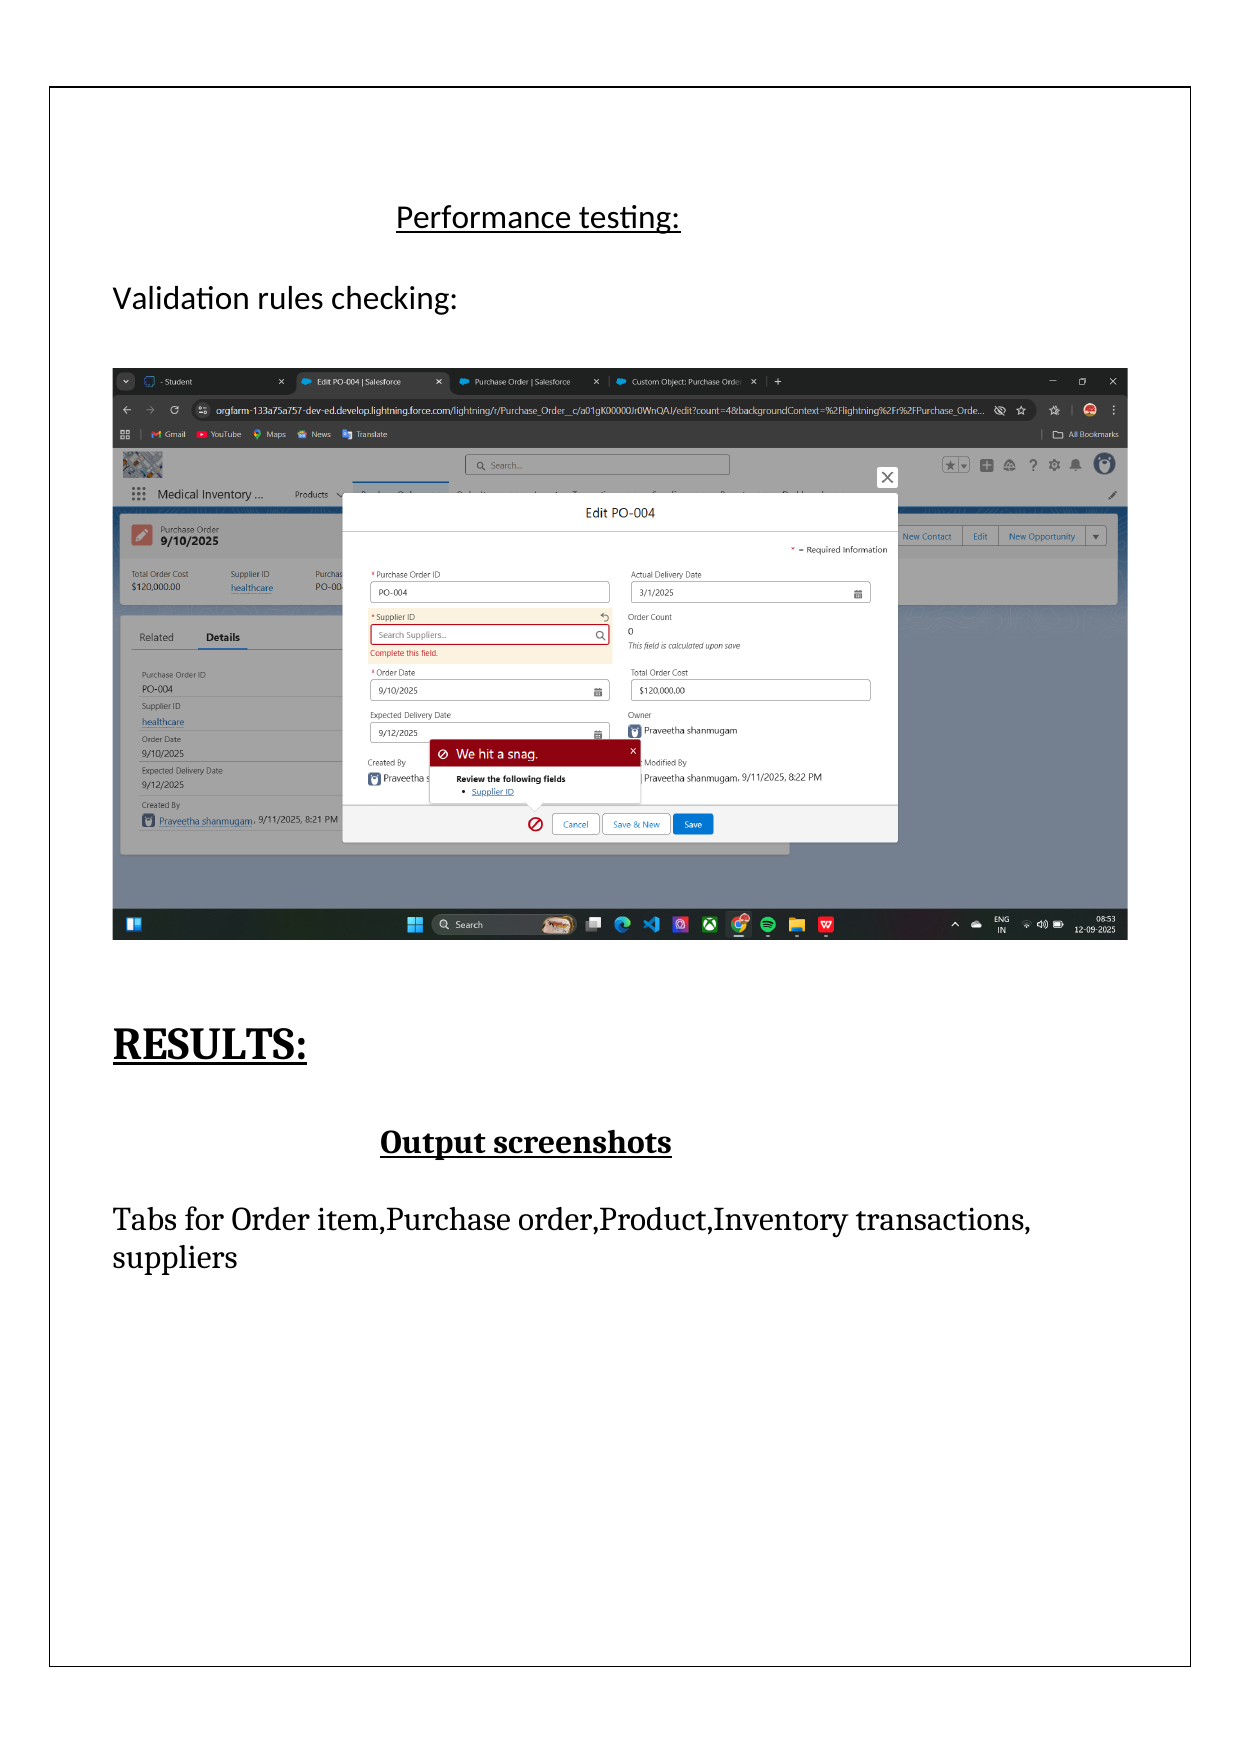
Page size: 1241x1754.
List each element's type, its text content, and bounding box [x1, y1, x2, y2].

list Performance testing: [112, 196, 1128, 237]
list suppliers [112, 1238, 1128, 1277]
list Tabs for Order item,Purchase order,Product,Inventory transactions, [112, 1200, 1128, 1238]
picture [112, 368, 1128, 940]
list RESULTS: [112, 1018, 1128, 1071]
list Validation rules checking: [112, 277, 1128, 318]
list Output screenshots [112, 1123, 1128, 1162]
